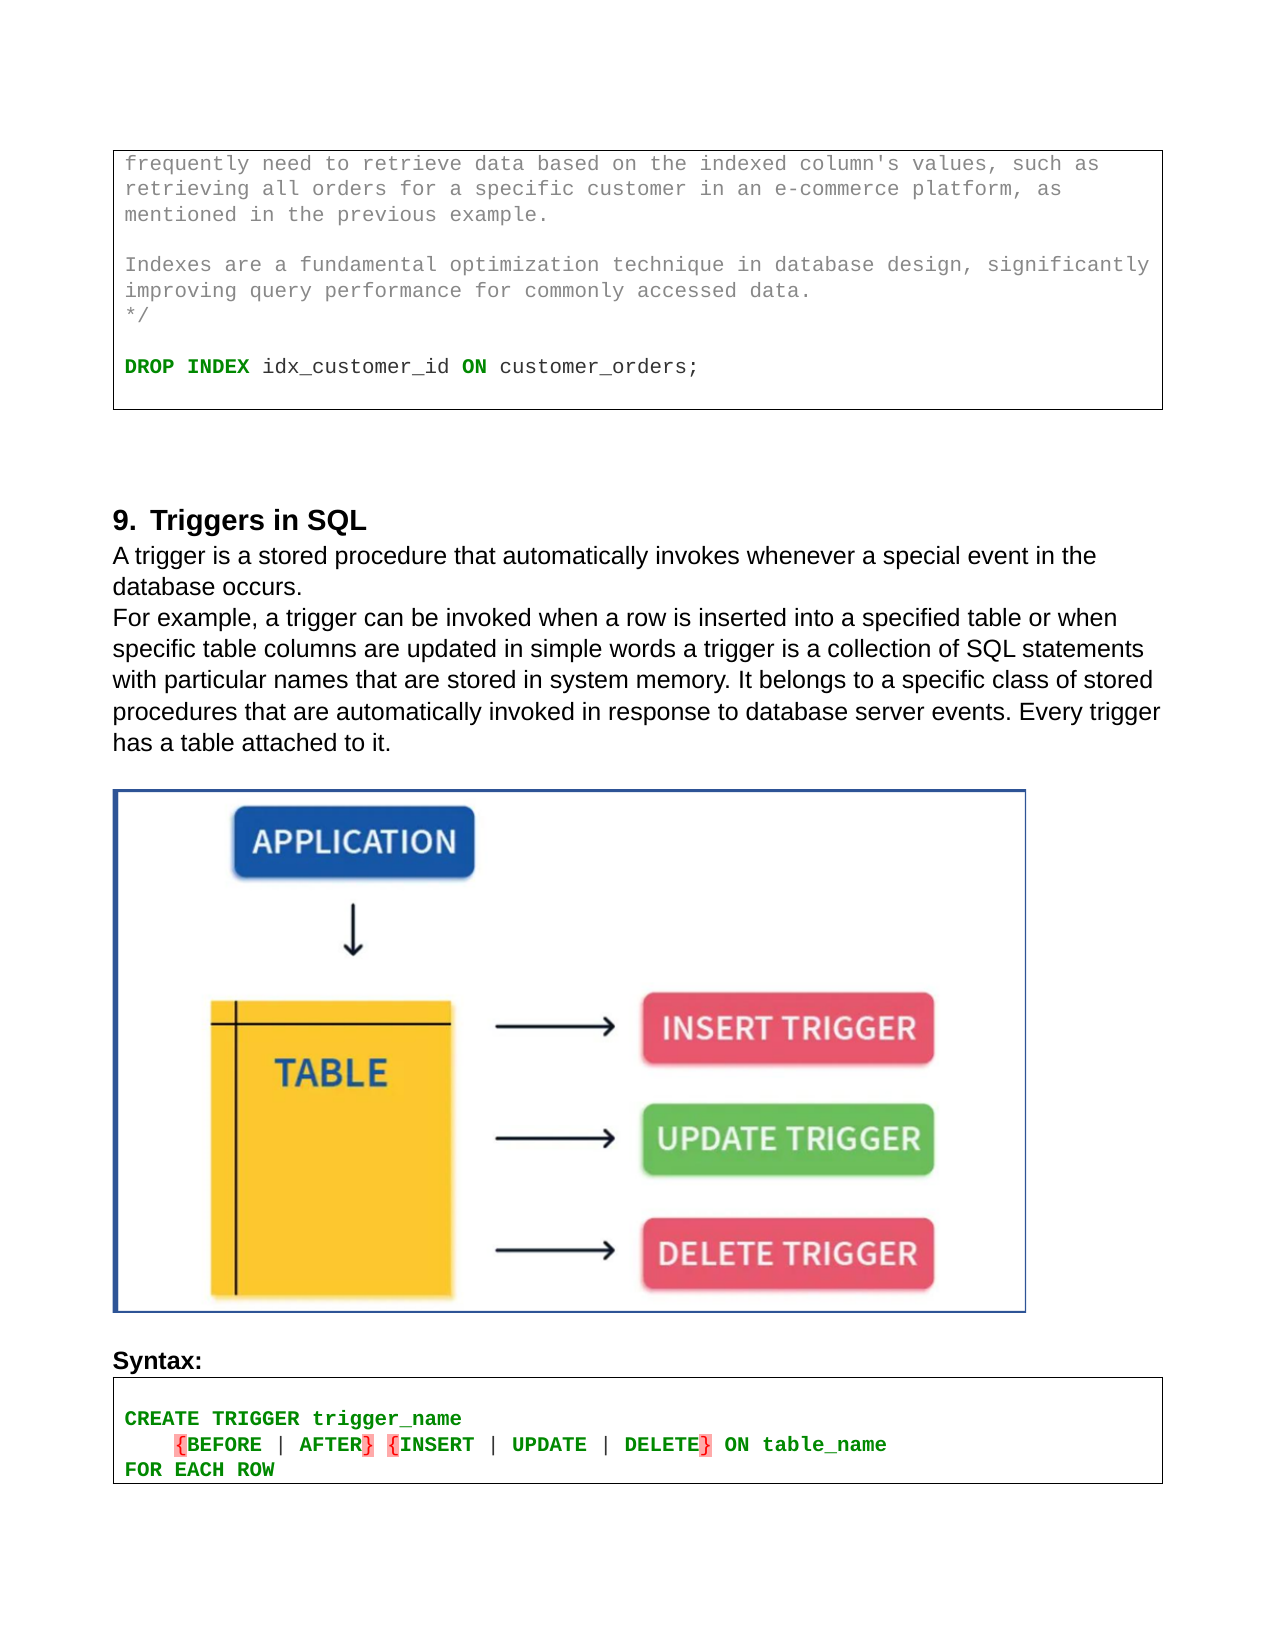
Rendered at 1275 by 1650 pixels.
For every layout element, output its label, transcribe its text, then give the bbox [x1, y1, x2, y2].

list Triggers in SQL [112, 503, 1162, 536]
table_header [114, 151, 1162, 408]
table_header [114, 1378, 1162, 1483]
text For example, a trigger can be invoked when a row is inserted into a specified table or when specific table columns are updated in simple words a trigger is a collection of SQL statements with particular names that are stored in system memory. It belongs to a specific class of stored procedures that are automatically invoked in response to database server events. Every trigger has a table attached to it. [112, 603, 1162, 756]
picture [112, 789, 1027, 1313]
text A trigger is a stored procedure that automatically invokes whenever a special event in the database occurs. [112, 541, 1162, 601]
text Syntax: [112, 1346, 1162, 1374]
